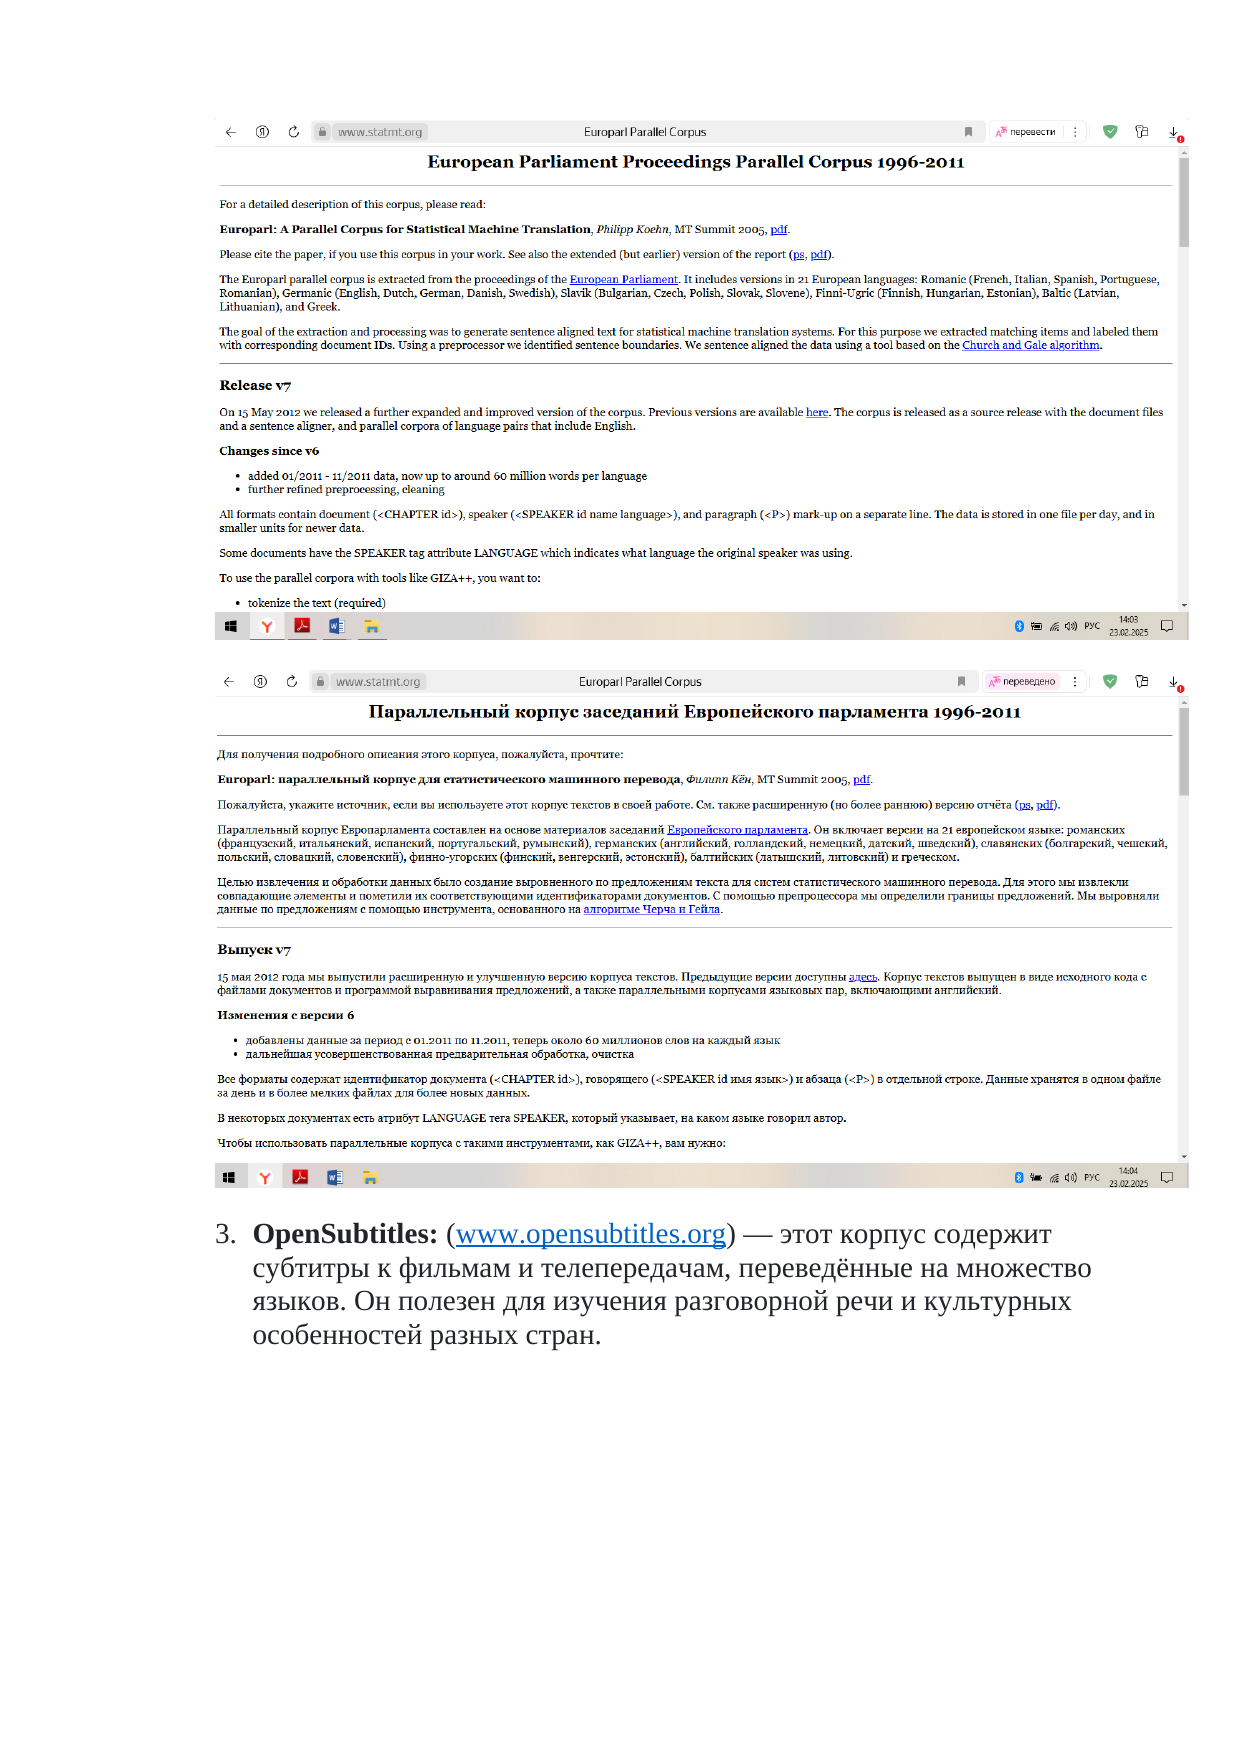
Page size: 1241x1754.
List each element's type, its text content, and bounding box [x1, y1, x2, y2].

list OpenSubtitles: (www.opensubtitles.org) — этот корпус содержит субтитры к фильмам и телепередачам, переведённые на множество языков. Он полезен для изучения разговорной речи и культурных особенностей разных стран. [215, 1216, 1152, 1351]
picture [214, 118, 1190, 640]
picture [214, 669, 1190, 1188]
